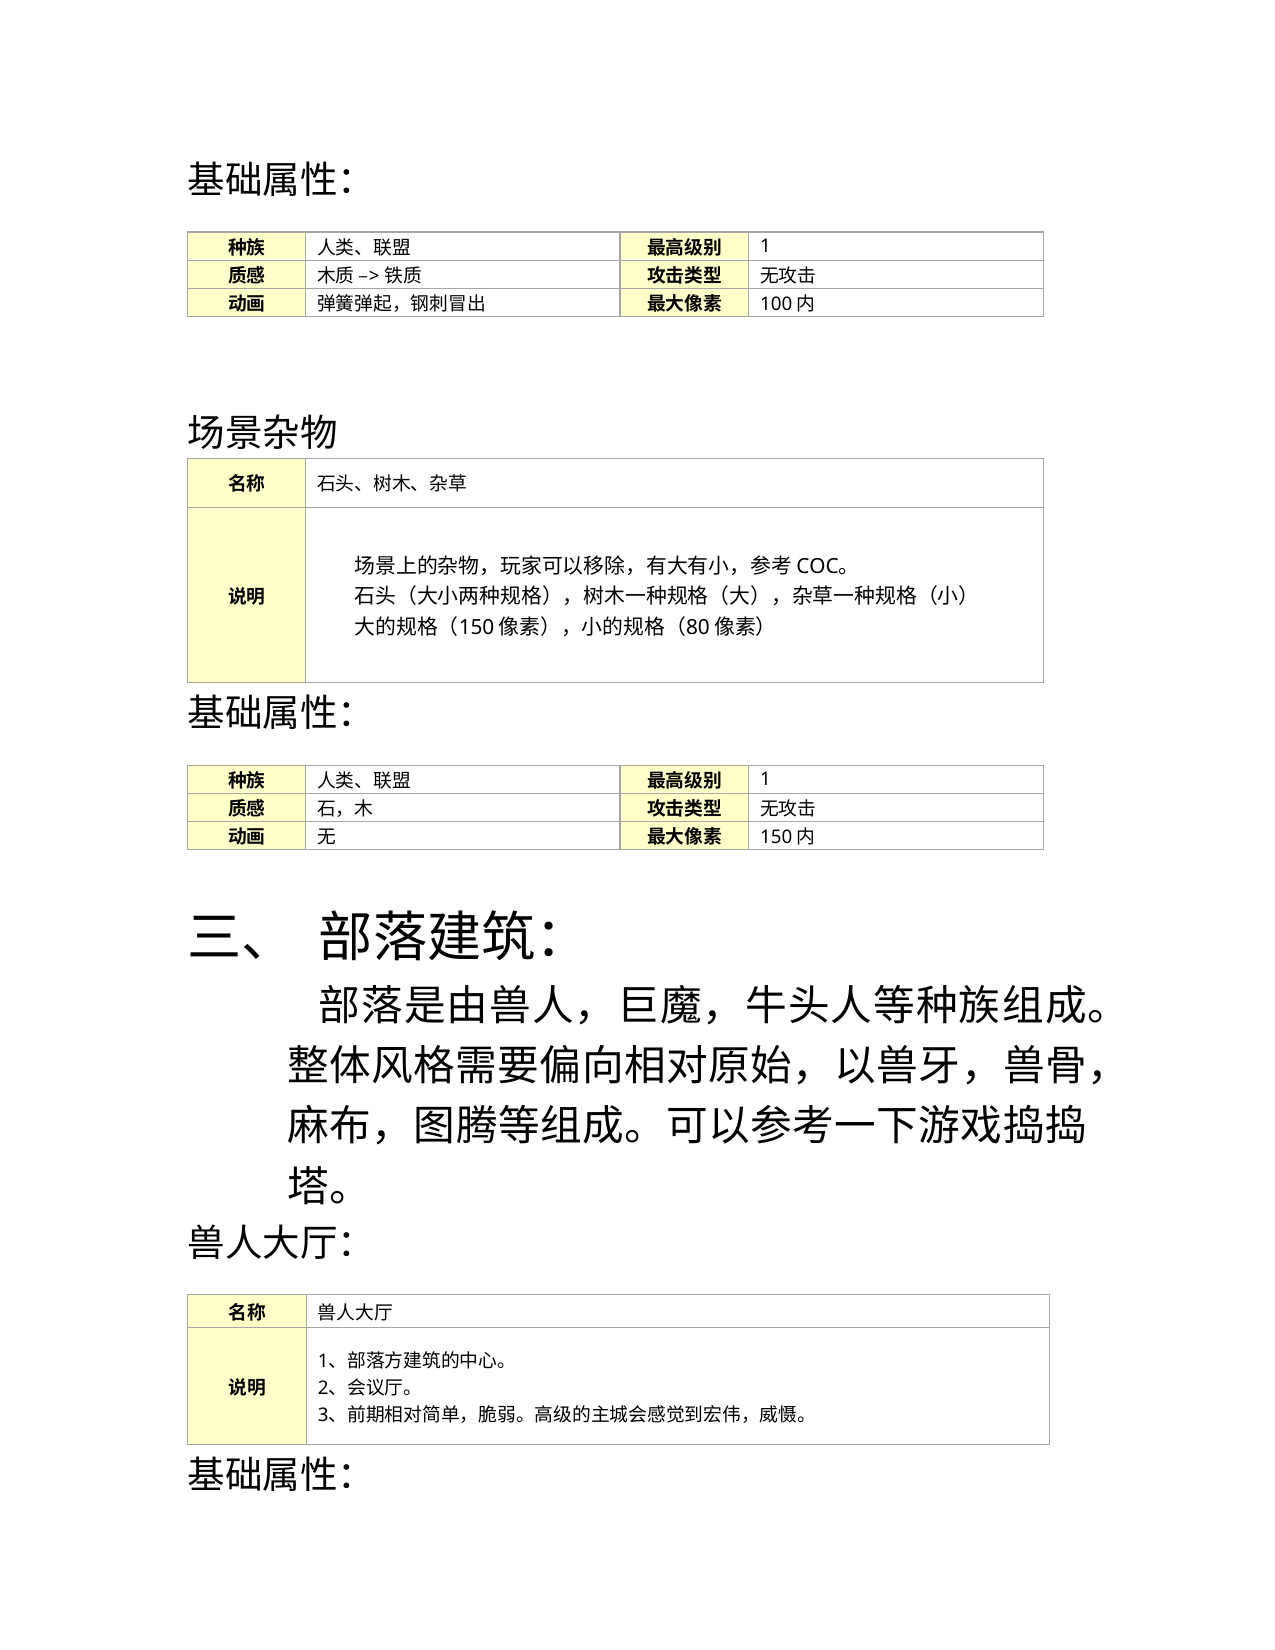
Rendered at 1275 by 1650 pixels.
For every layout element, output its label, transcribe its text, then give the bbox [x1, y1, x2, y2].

table_header 最高级别 [621, 766, 748, 793]
table_cell 150内 [749, 822, 1043, 849]
table_cell 攻击类型 [621, 794, 748, 821]
table_cell 100内 [749, 289, 1043, 316]
list 部落建筑： [187, 893, 1087, 972]
table_cell 动画 [188, 289, 305, 316]
table_header 种族 [188, 233, 305, 259]
table_header 最高级别 [621, 233, 748, 259]
text 场景杂物 [187, 403, 1087, 458]
table_header 人类、联盟 [306, 766, 619, 793]
table_cell 质感 [188, 261, 305, 288]
text 基础属性： [187, 683, 1087, 737]
table_cell 石，木 [306, 794, 619, 821]
text 基础属性： [187, 1445, 1087, 1499]
table_cell 最大像素 [621, 289, 748, 316]
text 基础属性： [187, 150, 1087, 204]
table_cell 质感 [188, 794, 305, 821]
table_header 名称 [188, 1295, 306, 1327]
text 兽人大厅： [187, 1213, 1087, 1267]
table_cell 无 [306, 822, 619, 849]
table_cell 弹簧弹起，钢刺冒出 [306, 289, 619, 316]
table_cell 无攻击 [749, 794, 1043, 821]
table_cell 无攻击 [749, 261, 1043, 288]
table_cell 说明 [188, 1328, 306, 1444]
table_cell 动画 [188, 822, 305, 849]
table_header 种族 [188, 766, 305, 793]
table_cell 木质 –> 铁质 [306, 261, 619, 288]
table_cell 1、部落方建筑的中心。 2、会议厅。 3、前期相对简单，脆弱。高级的主城会感觉到宏伟，威慑。 [307, 1328, 1049, 1444]
text 部落是由兽人，巨魔，牛头人等种族组成。整体风格需要偏向相对原始，以兽牙，兽骨，麻布，图腾等组成。可以参考一下游戏捣捣塔。 [287, 972, 1087, 1213]
table_cell 说明 [188, 508, 305, 682]
table_header 石头、树木、杂草 [306, 459, 1043, 507]
table_cell 攻击类型 [621, 261, 748, 288]
table_header 1 [749, 233, 1043, 259]
table_header 1 [749, 766, 1043, 793]
table_cell 场景上的杂物，玩家可以移除，有大有小，参考COC。 石头（大小两种规格），树木一种规格（大），杂草一种规格（小） 大的规格（150像素），小的规格（80像素） [306, 508, 1043, 682]
table_cell 最大像素 [621, 822, 748, 849]
table_header 名称 [188, 459, 305, 507]
table_header 人类、联盟 [306, 233, 619, 259]
table_header 兽人大厅 [307, 1295, 1049, 1327]
